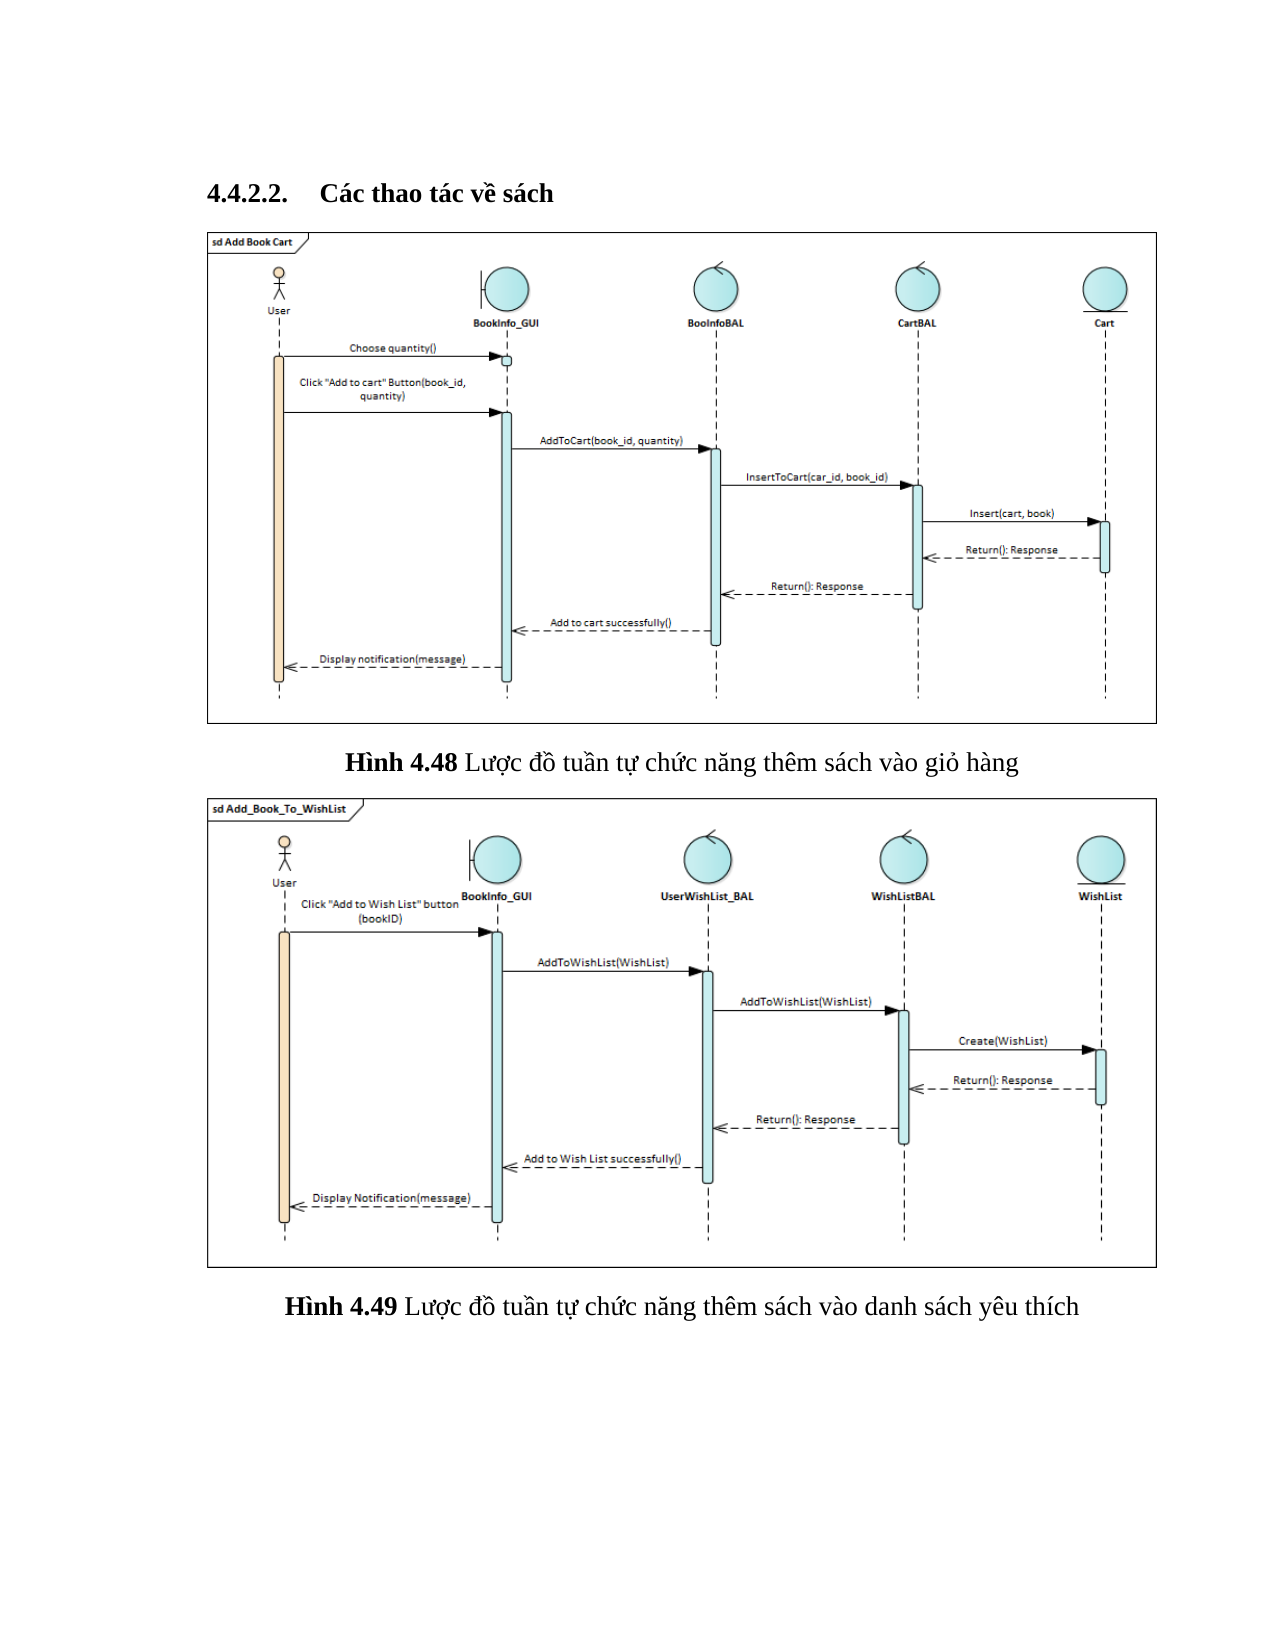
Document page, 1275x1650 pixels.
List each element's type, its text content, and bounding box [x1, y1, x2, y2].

text Hình 4.49 Lược đồ tuần tự chức năng thêm sách vào danh sách yêu thích [207, 1290, 1157, 1321]
subtitle Các thao tác về sách [207, 177, 1157, 208]
text Hình 4.48 Lược đồ tuần tự chức năng thêm sách vào giỏ hàng [207, 746, 1157, 777]
picture [206, 231, 1157, 724]
picture [206, 798, 1157, 1268]
